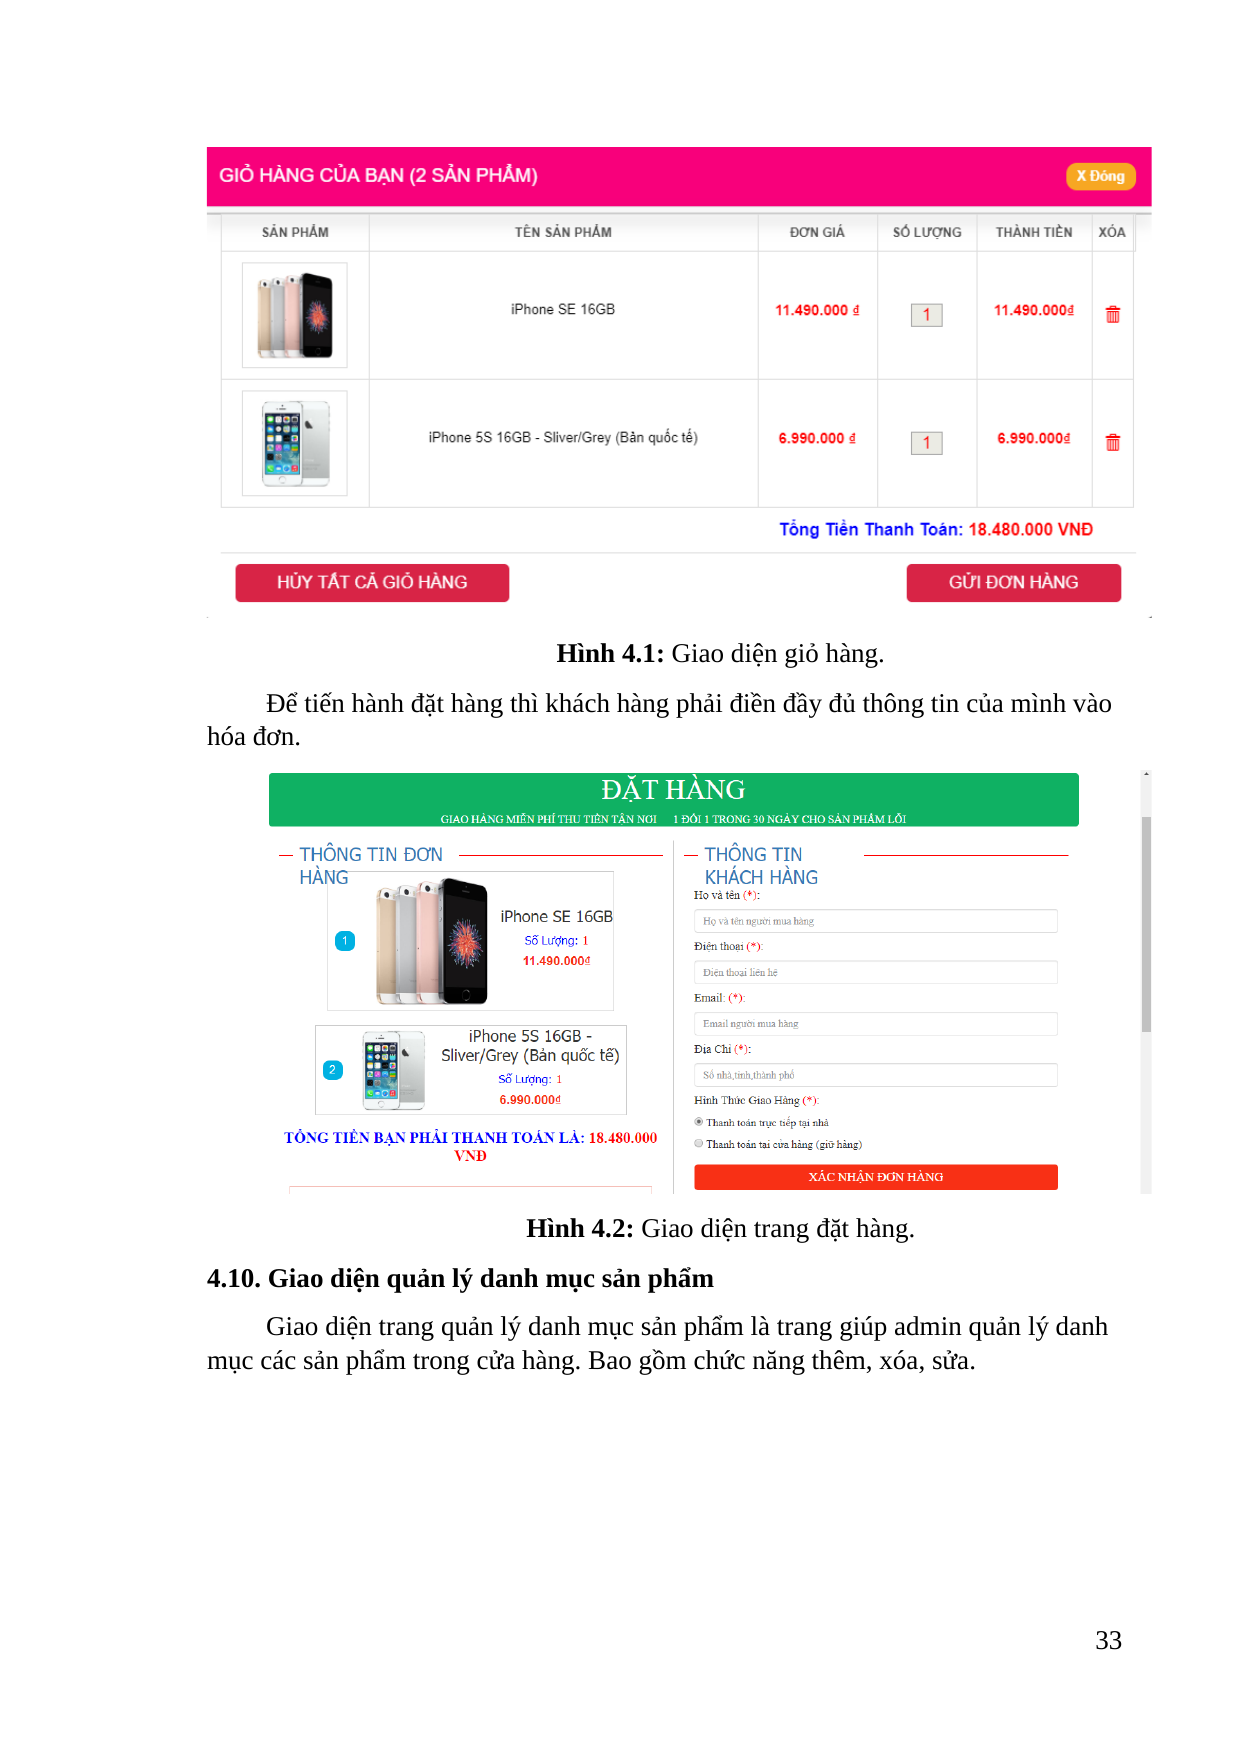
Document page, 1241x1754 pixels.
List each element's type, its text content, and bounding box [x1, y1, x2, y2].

text Giao diện giỏ hàng. [319, 637, 1122, 668]
text Giao diện trang đặt hàng. [319, 1212, 1122, 1243]
picture [206, 770, 1152, 1194]
text Giao diện quản lý danh mục sản phẩm [207, 1263, 1122, 1294]
picture [206, 147, 1152, 618]
text Để tiến hành đặt hàng thì khách hàng phải điền đầy đủ thông tin của mình vào hóa đơn. [207, 687, 1122, 752]
text Giao diện trang quản lý danh mục sản phẩm là trang giúp admin quản lý danh mục các sản phẩm trong cửa hàng. Bao gồm chức năng thêm, xóa, sửa. [207, 1310, 1122, 1375]
